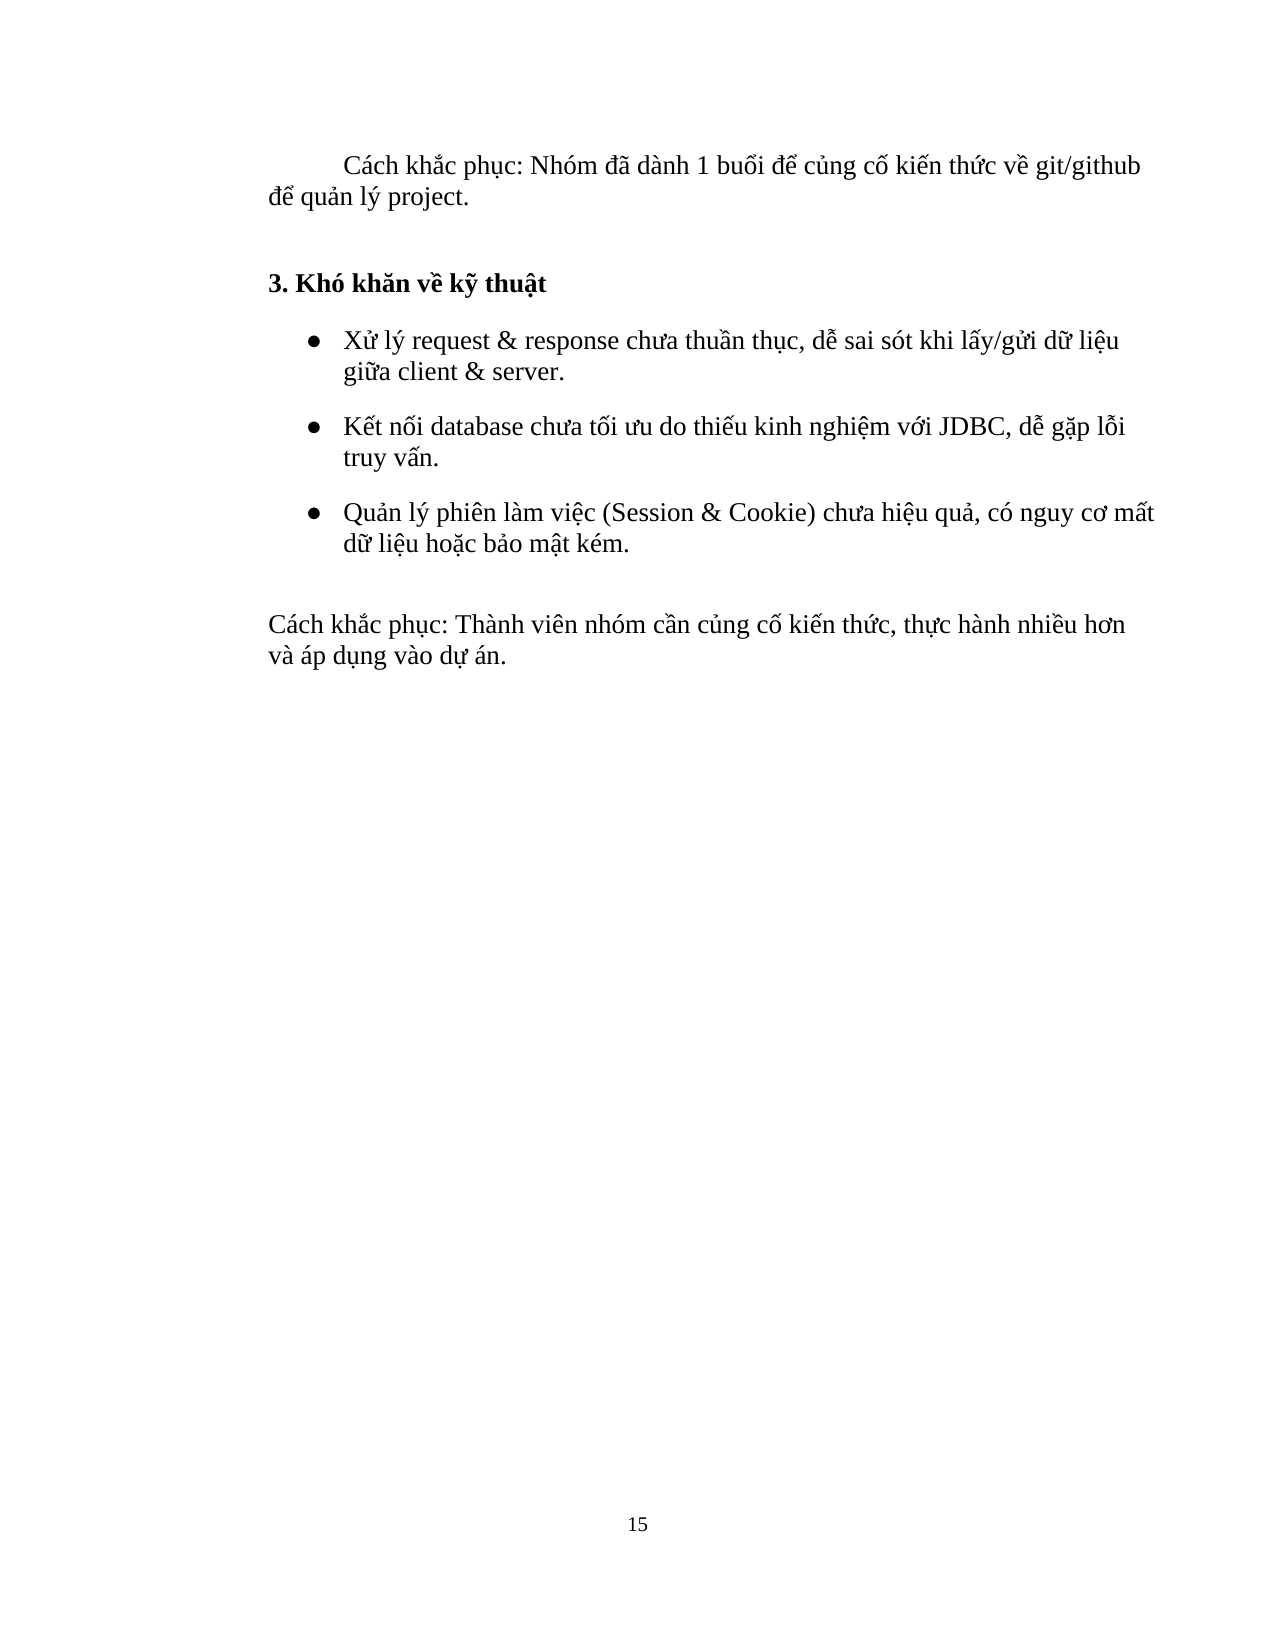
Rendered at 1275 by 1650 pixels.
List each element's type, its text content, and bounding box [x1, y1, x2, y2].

list Xử lý request & response chưa thuần thục, dễ sai sót khi lấy/gửi dữ liệu giữa client & server. [306, 324, 1157, 410]
list Kết nối database chưa tối ưu do thiếu kinh nghiệm với JDBC, dễ gặp lỗi truy vấn. [306, 410, 1157, 496]
list Quản lý phiên làm việc (Session & Cookie) chưa hiệu quả, có nguy cơ mất dữ liệu hoặc bảo mật kém. [306, 496, 1157, 583]
text Cách khắc phục: Thành viên nhóm cần củng cố kiến thức, thực hành nhiều hơn và áp dụng vào dự án. [268, 608, 1157, 670]
subtitle 3. Khó khăn về kỹ thuật [268, 236, 1157, 299]
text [268, 118, 1157, 211]
